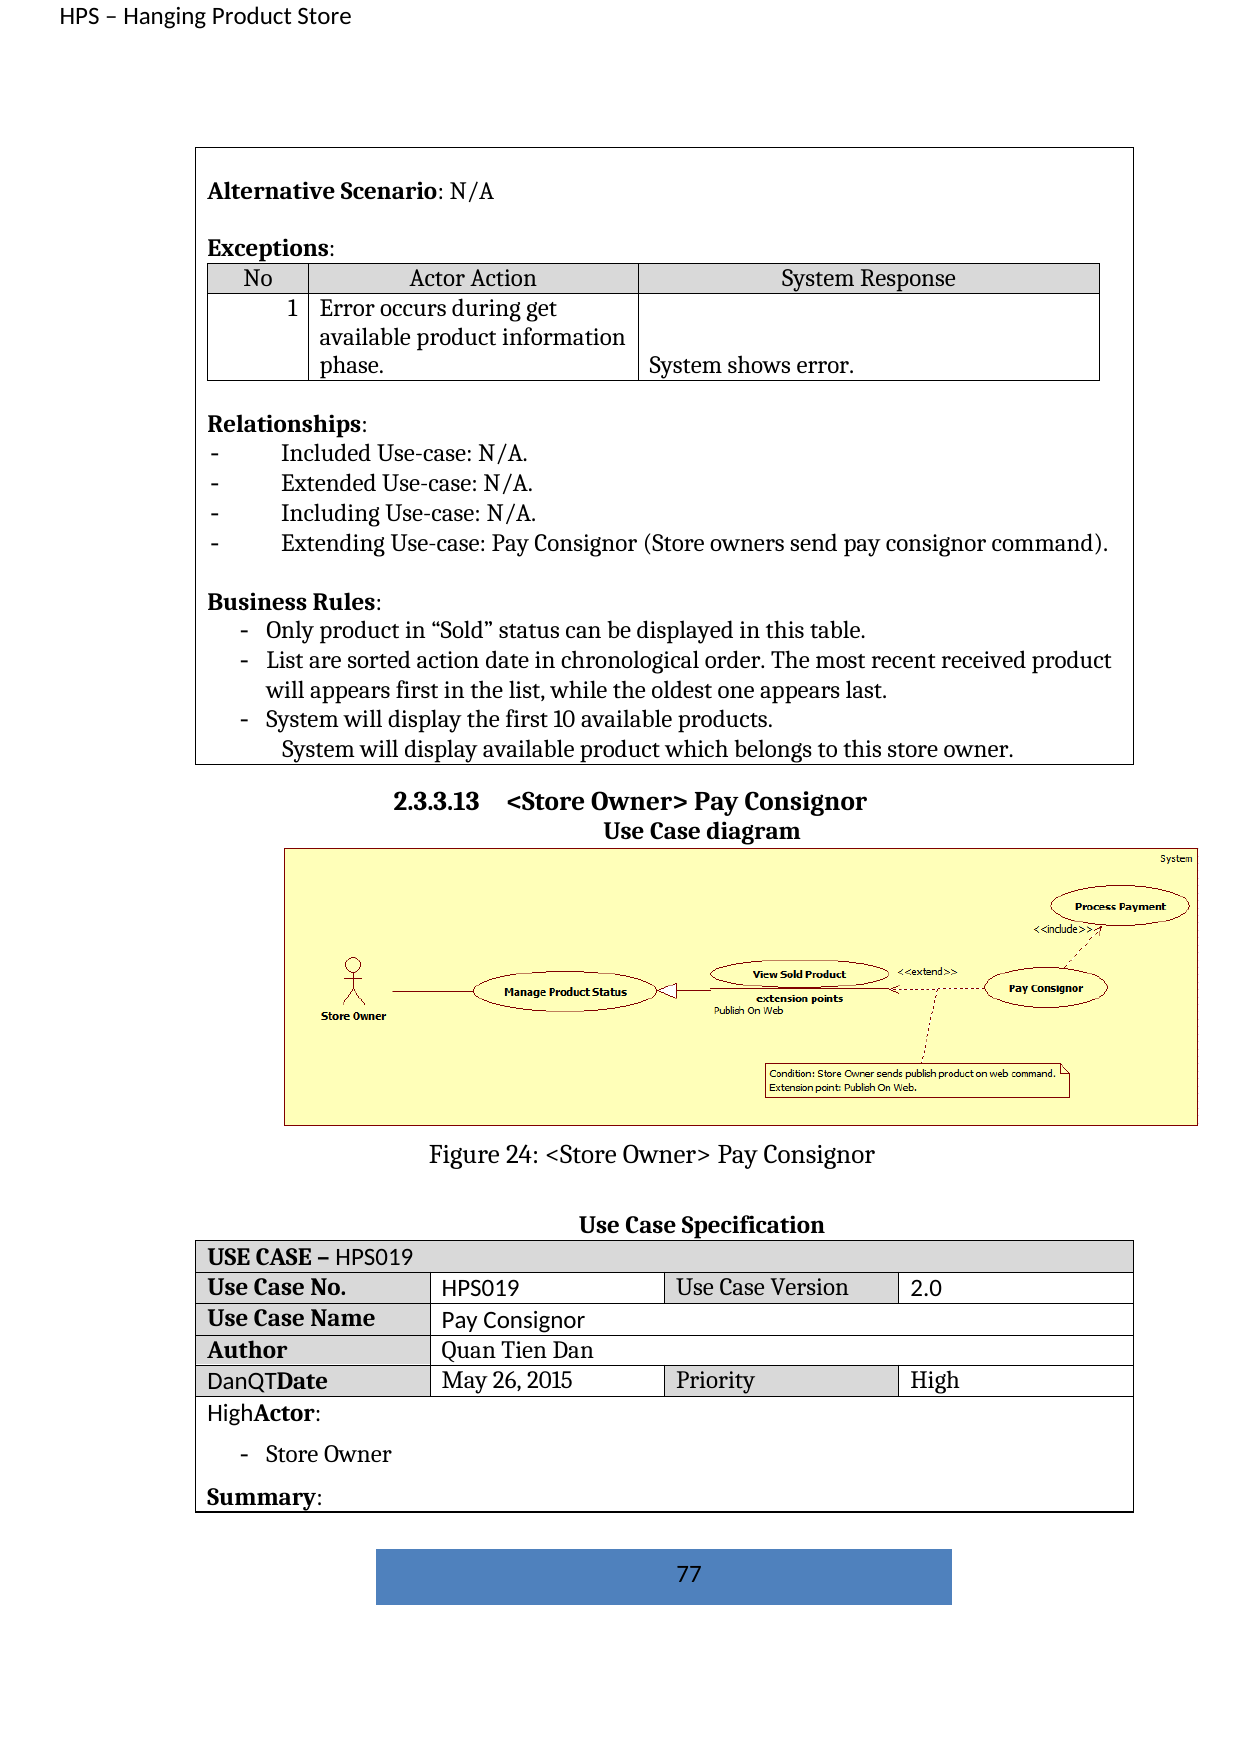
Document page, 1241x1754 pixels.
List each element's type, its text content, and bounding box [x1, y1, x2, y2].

table_cell Use Case Version [665, 1273, 898, 1303]
table_header USE CASE – [196, 1241, 1133, 1272]
table_cell Use Case No. [196, 1273, 430, 1303]
list Use Case Specification [282, 1211, 1122, 1240]
subtitle <Store Owner> Pay Consignor [393, 786, 1122, 817]
table_cell Author [196, 1336, 430, 1364]
table_cell Date [196, 1366, 430, 1396]
picture [282, 845, 1199, 1127]
list Use Case diagram [282, 817, 1122, 845]
table_cell Priority [665, 1366, 898, 1396]
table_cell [196, 148, 1133, 764]
table_cell Use Case Name [196, 1304, 430, 1335]
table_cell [196, 1397, 1133, 1511]
